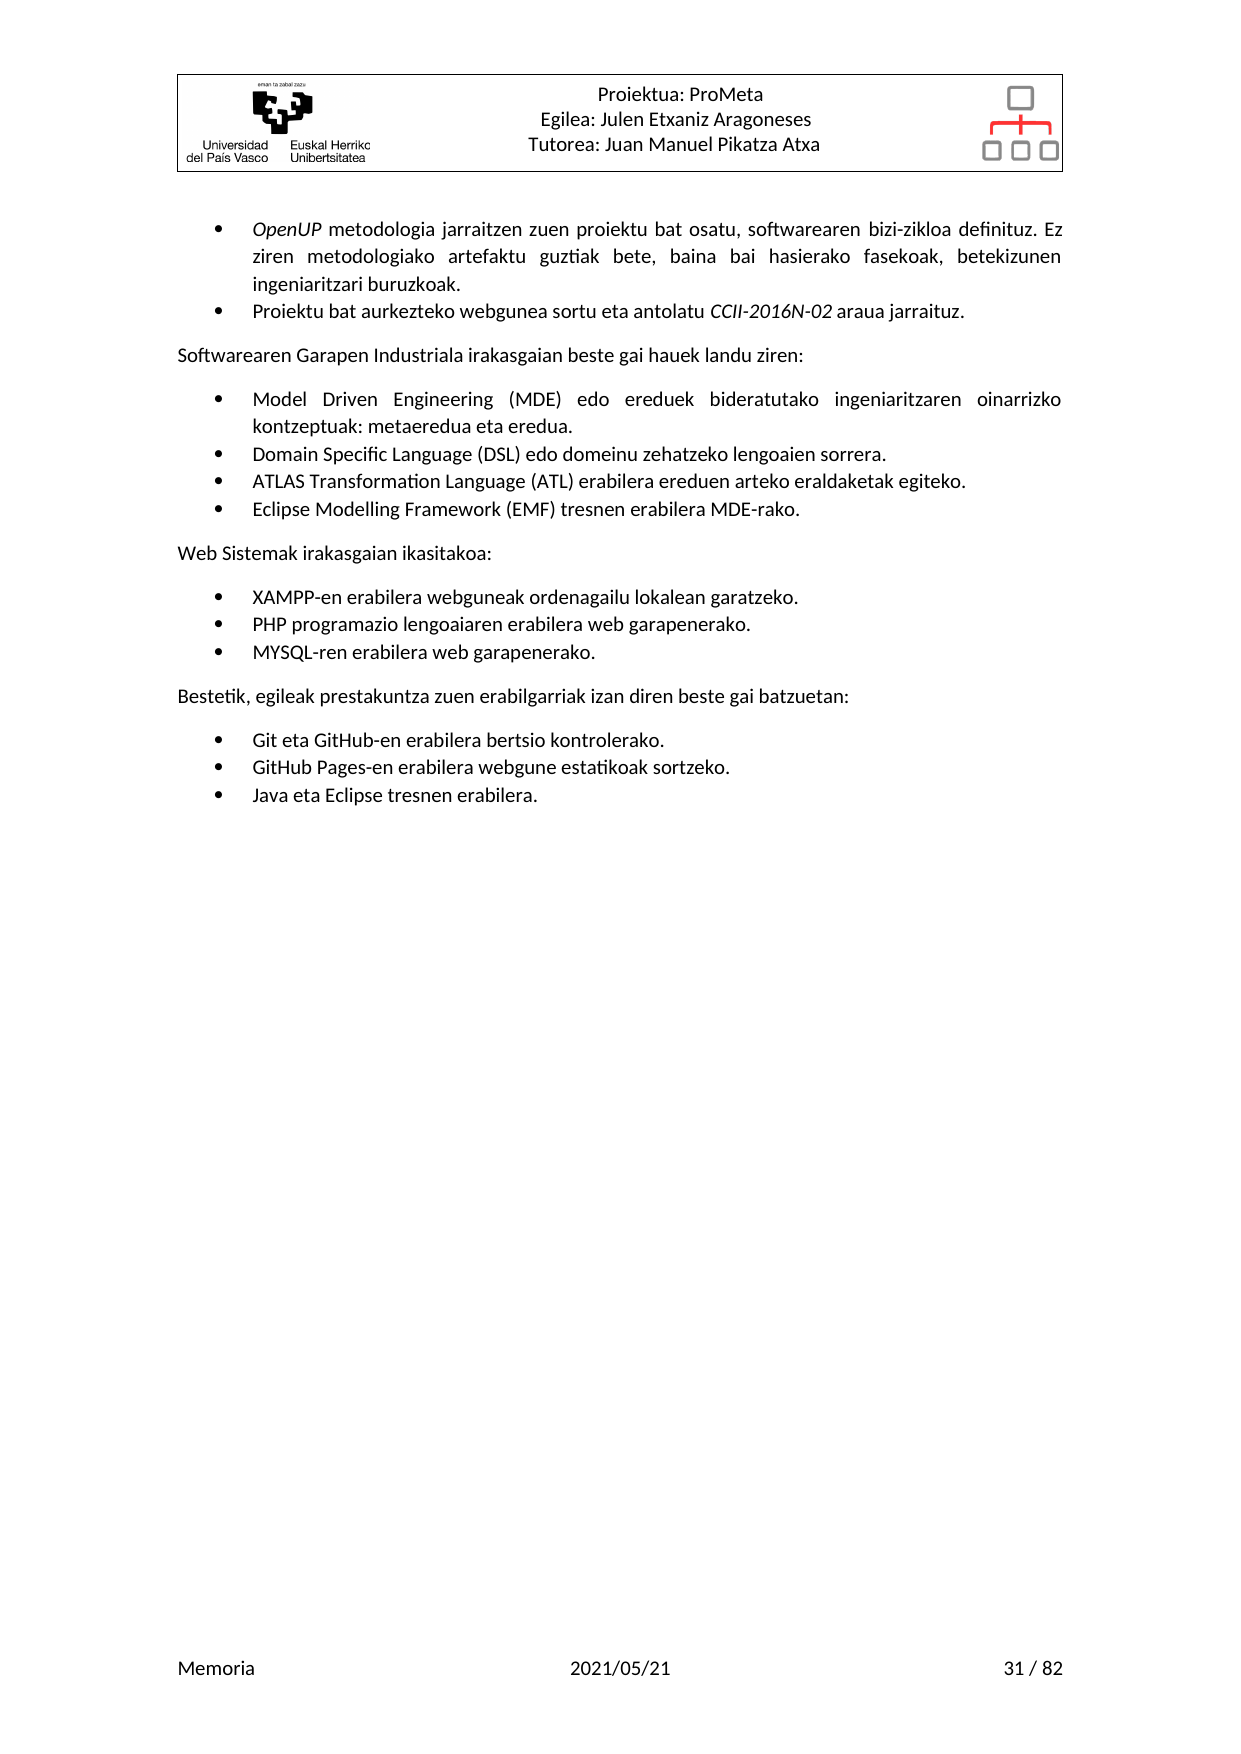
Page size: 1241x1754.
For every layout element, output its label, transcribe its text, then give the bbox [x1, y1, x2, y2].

list GitHub Pages-en erabilera webgune estatikoak sortzeko. [215, 754, 1063, 780]
list XAMPP-en erabilera webguneak ordenagailu lokalean garatzeko. [215, 584, 1063, 609]
list PHP programazio lengoaiaren erabilera web garapenerako. [215, 611, 1063, 637]
list Model Driven Engineering (MDE) edo ereduek bideratutako ingeniaritzaren oinarrizko kontzeptuak: metaeredua eta eredua. [215, 386, 1063, 439]
list ATLAS Transformation Language (ATL) erabilera ereduen arteko eraldaketak egiteko. [215, 468, 1063, 494]
list Git eta GitHub-en erabilera bertsio kontrolerako. [215, 727, 1063, 752]
list OpenUP metodologia jarraitzen zuen proiektu bat osatu, softwarearen bizi-zikloa definituz. Ez ziren metodologiako artefaktu guztiak bete, baina bai hasierako fasekoak, betekizunen ingeniaritzari buruzkoak. [215, 216, 1063, 296]
list Proiektu bat aurkezteko webgunea sortu eta antolatu CCII-2016N-02 araua jarraituz. [215, 298, 1063, 324]
text Softwarearen Garapen Industriala irakasgaian beste gai hauek landu ziren: [177, 342, 1063, 368]
picture [182, 80, 370, 162]
text Web Sistemak irakasgaian ikasitakoa: [177, 540, 1063, 565]
list Eclipse Modelling Framework (EMF) tresnen erabilera MDE-rako. [215, 496, 1063, 521]
picture [978, 80, 1060, 162]
list Domain Specific Language (DSL) edo domeinu zehatzeko lengoaien sorrera. [215, 441, 1063, 467]
list MYSQL-ren erabilera web garapenerako. [215, 639, 1063, 664]
list Java eta Eclipse tresnen erabilera. [215, 782, 1063, 807]
text Bestetik, egileak prestakuntza zuen erabilgarriak izan diren beste gai batzuetan: [177, 683, 1063, 708]
